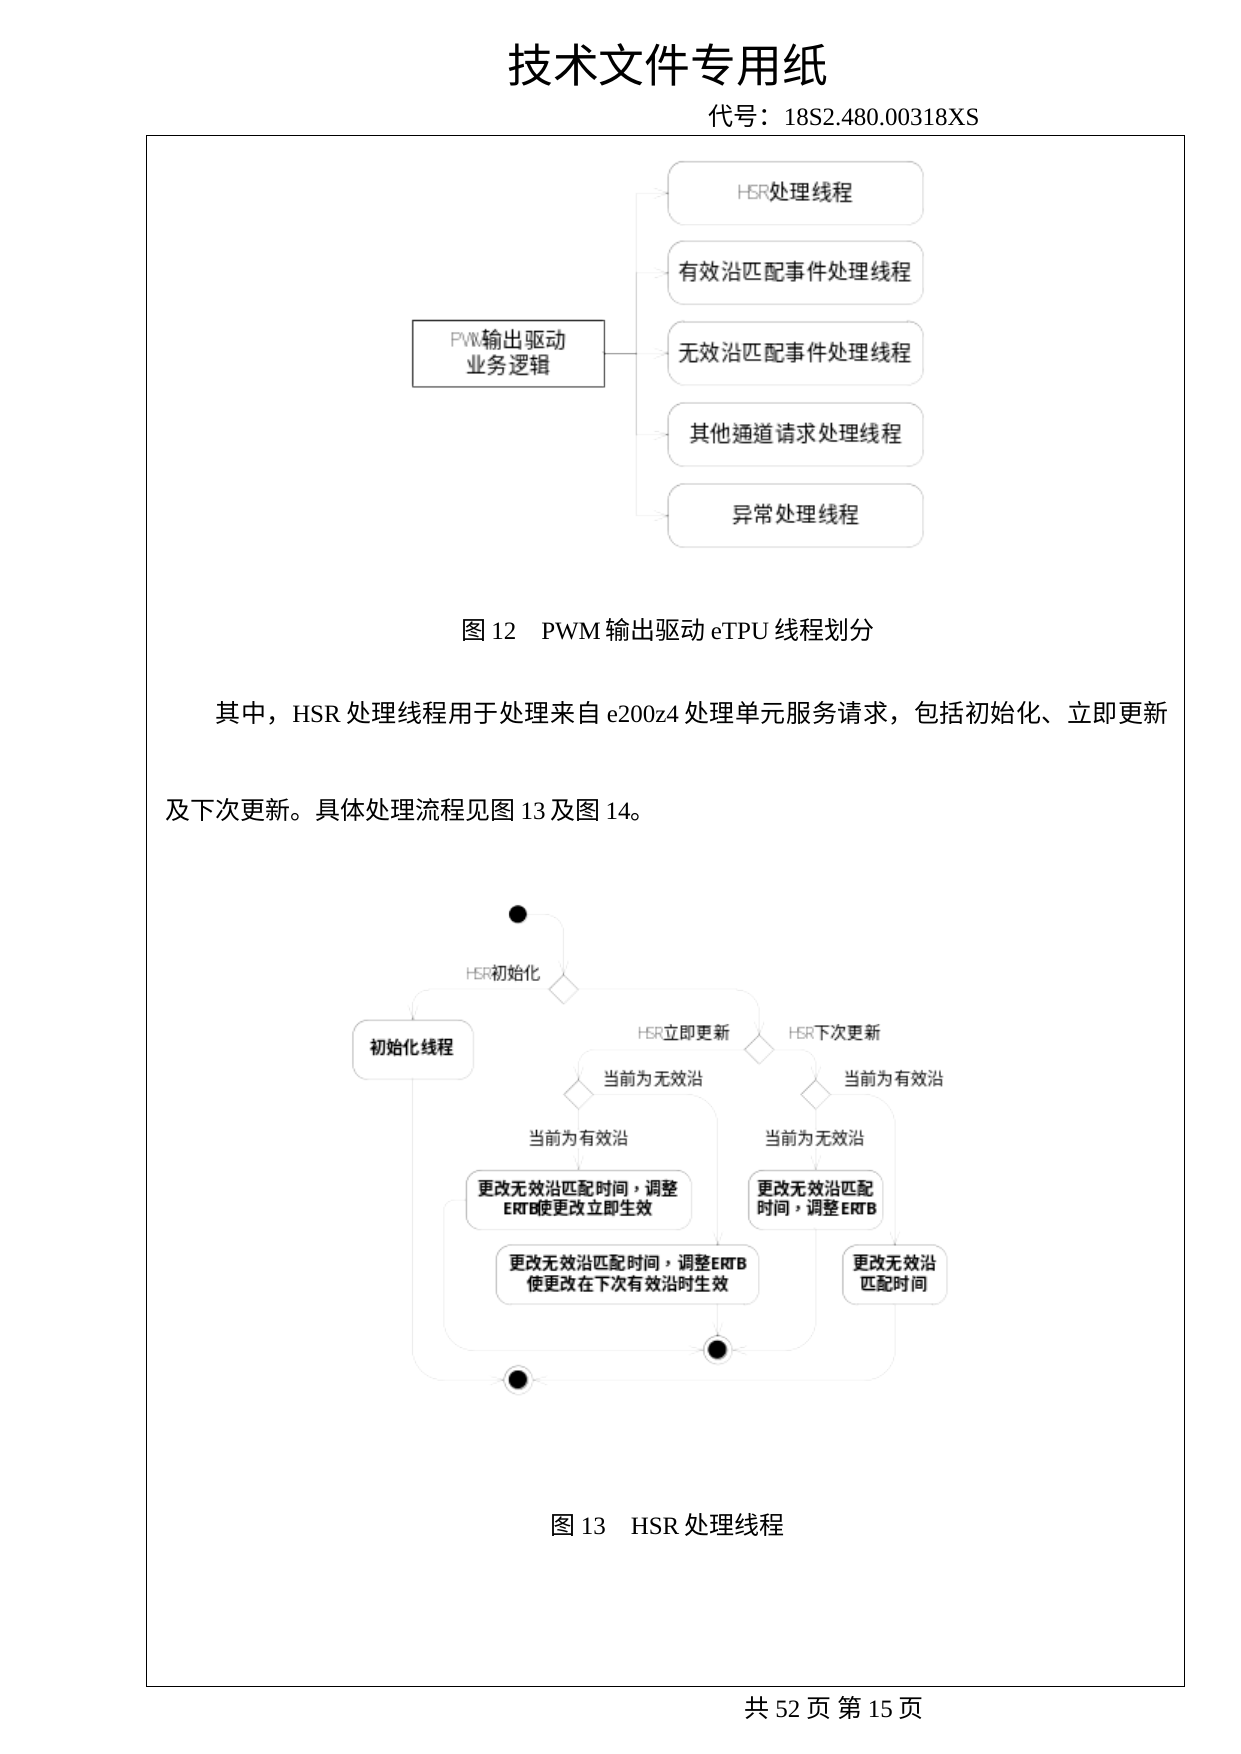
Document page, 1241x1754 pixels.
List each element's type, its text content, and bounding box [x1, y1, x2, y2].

text 图13 HSR处理线程 [165, 1491, 1169, 1556]
text 图12 PWM输出驱动eTPU线程划分 [165, 596, 1169, 661]
text 其中，HSR处理线程用于处理来自e200z4处理单元服务请求，包括初始化、立即更新及下次更新。具体处理流程见图13及图14。 [165, 679, 1169, 841]
